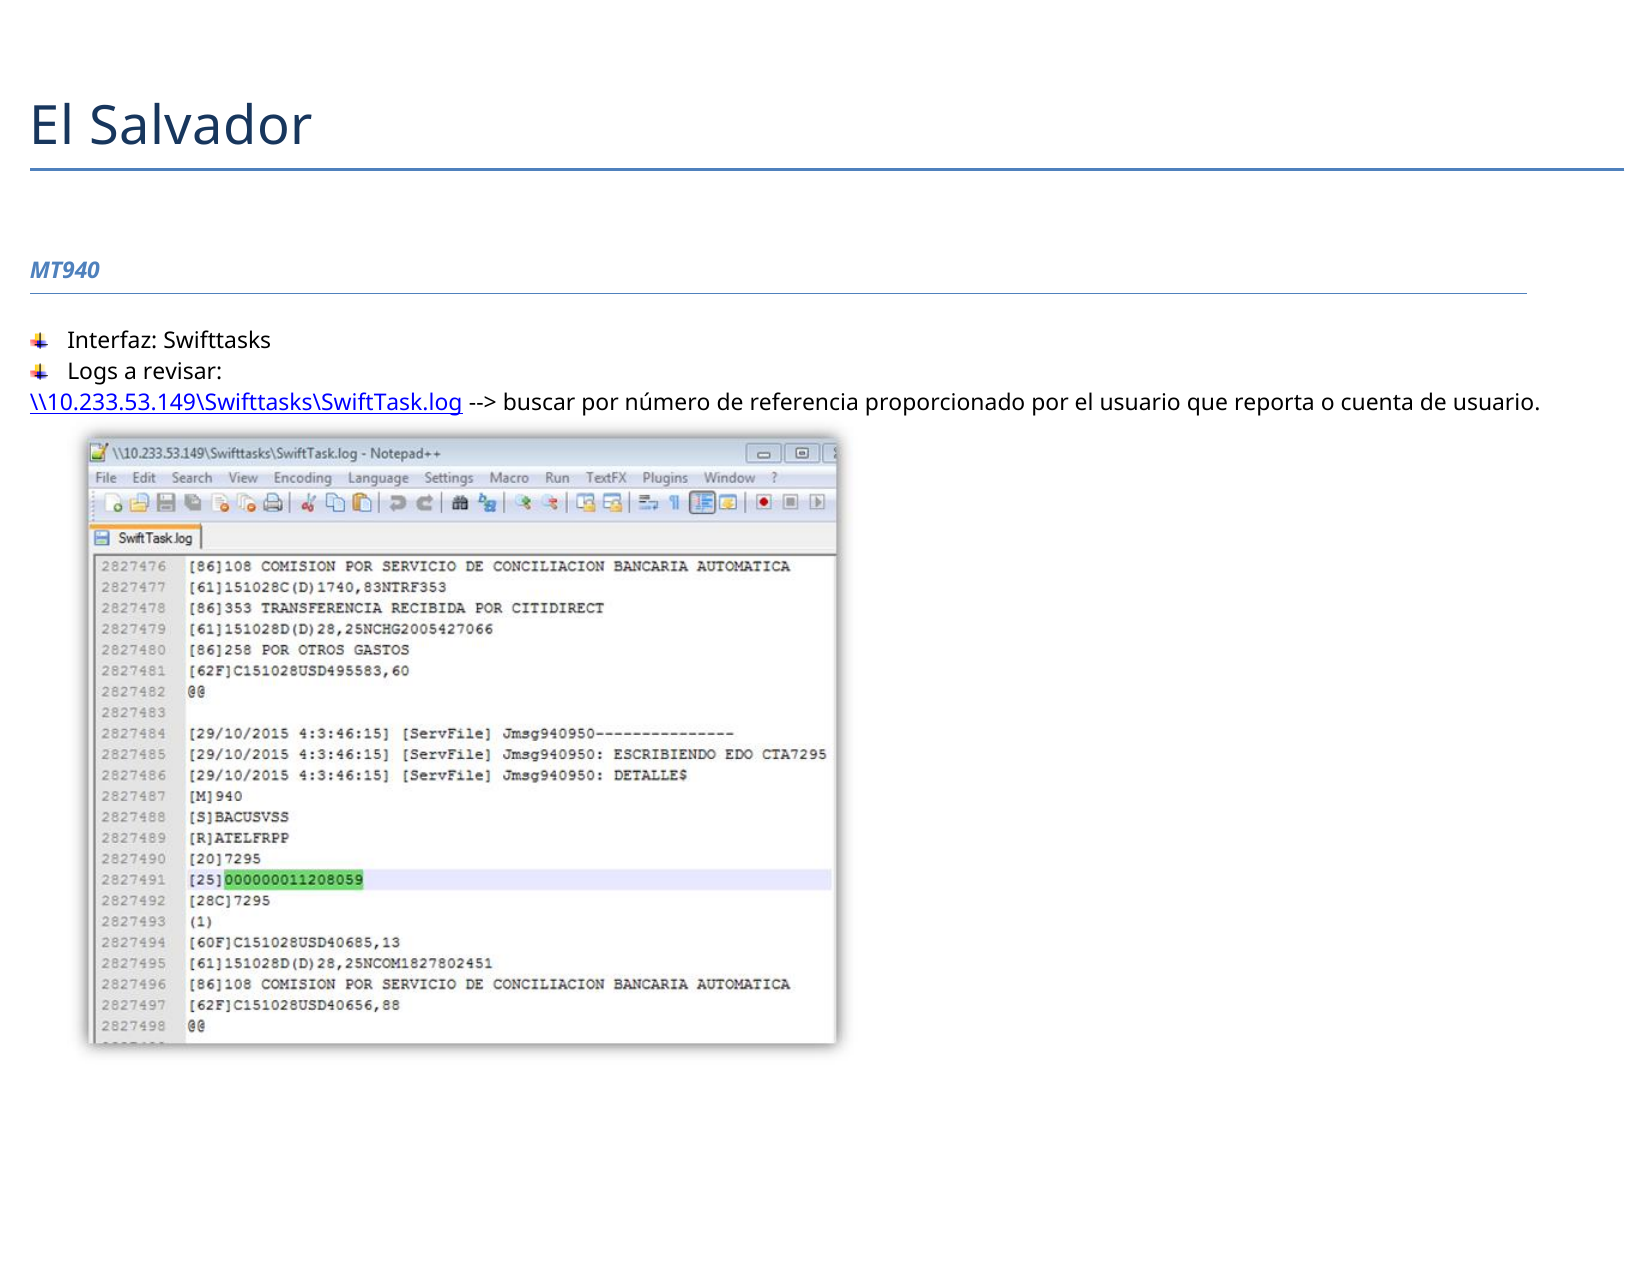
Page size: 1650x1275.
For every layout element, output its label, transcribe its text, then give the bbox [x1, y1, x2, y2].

title El Salvador [29, 86, 1624, 171]
list Interfaz: Swifttasks [29, 324, 1624, 355]
picture [30, 362, 48, 380]
list Logs a revisar: [29, 355, 1624, 386]
picture [30, 331, 48, 349]
text \\10.233.53.149\Swifttasks\SwiftTask.log --> buscar por número de referencia proporcionado por el usuario que reporta o cuenta de usuario. [29, 386, 1624, 417]
text MT940 [29, 254, 1527, 294]
picture [67, 417, 858, 1065]
